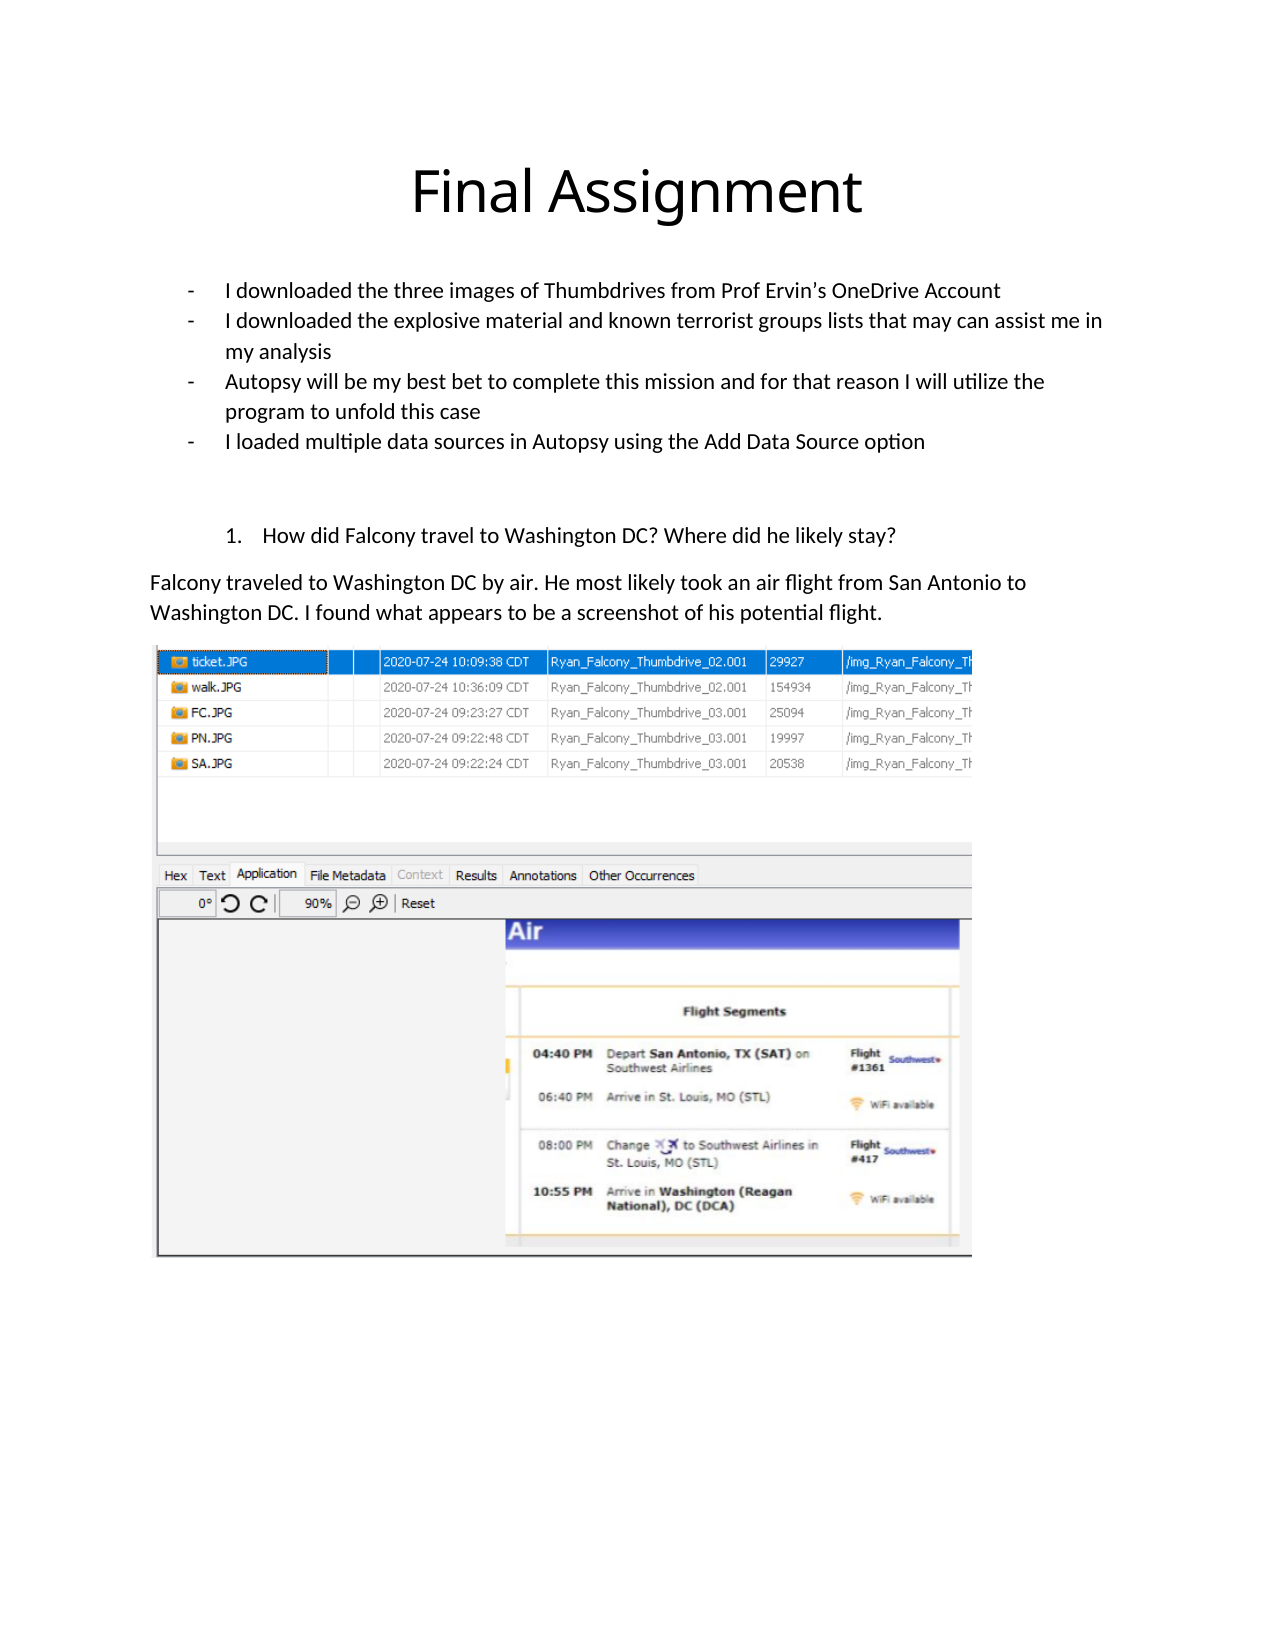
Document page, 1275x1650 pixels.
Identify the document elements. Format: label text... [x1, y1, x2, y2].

list I loaded multiple data sources in Autopsy using the Add Data Source option [187, 427, 1125, 455]
title Final Assignment [150, 150, 1125, 229]
list I downloaded the explosive material and known terrorist groups lists that may can assist me in my analysis [187, 307, 1125, 365]
list Autopsy will be my best bet to complete this mission and for that reason I will utilize the program to unfold this case [187, 367, 1125, 425]
list How did Falcony travel to Washington DC? Where did he likely stay? [225, 521, 1125, 549]
list I downloaded the three images of Thumbdrives from Prof Ervin’s OneDrive Account [187, 276, 1125, 304]
picture [150, 645, 972, 1258]
text Falcony traveled to Washington DC by air. He most likely took an air flight from San Antonio to Washington DC. I found what appears to be a screenshot of his potential flight. [150, 568, 1125, 626]
